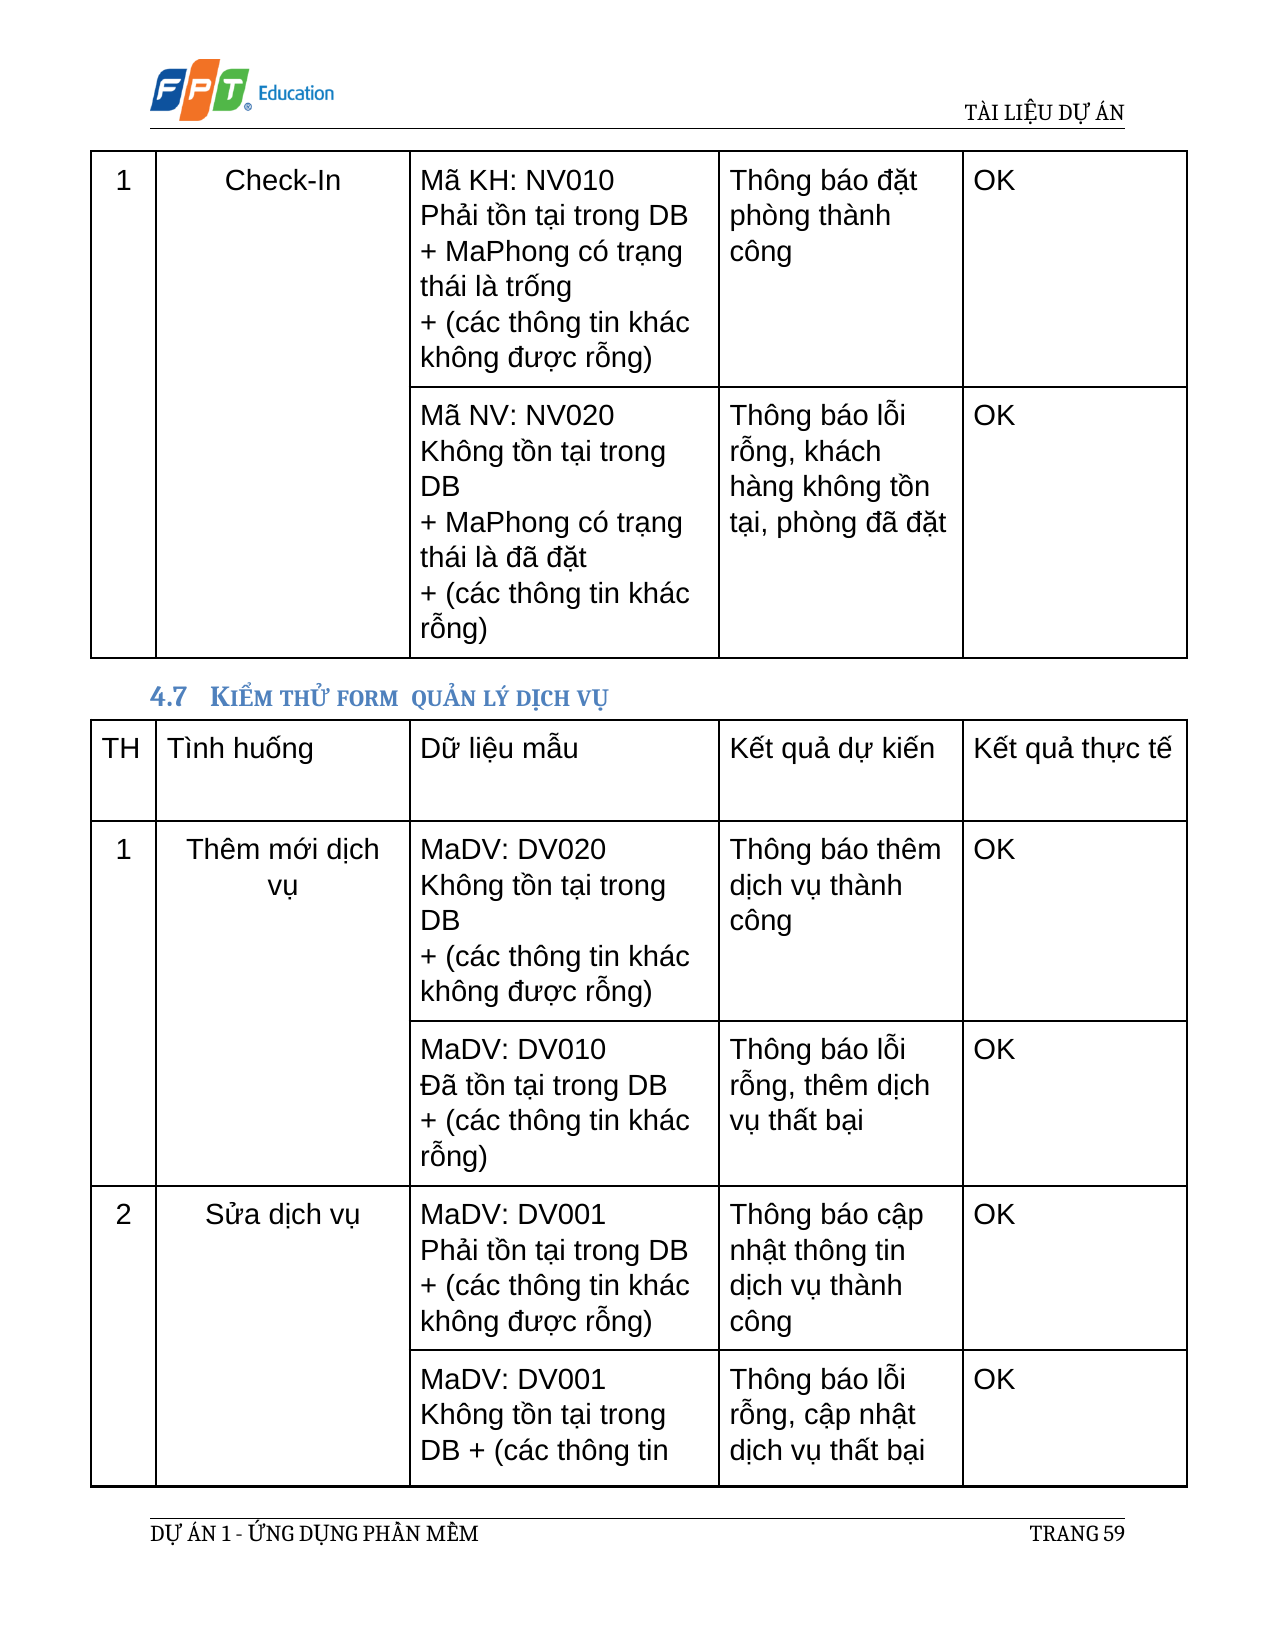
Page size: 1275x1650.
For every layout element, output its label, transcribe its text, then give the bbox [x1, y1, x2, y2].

table_cell Thông báo đặt phòng thành công [720, 152, 962, 386]
table_header TH [92, 721, 155, 820]
table_cell OK [964, 1351, 1186, 1485]
table_cell OK [964, 388, 1186, 657]
table_cell Sửa dịch vụ [157, 1187, 409, 1485]
picture [150, 59, 336, 121]
table_cell 1 [92, 152, 155, 657]
table_cell Thêm mới dịch vụ [157, 822, 409, 1184]
table_header Kết quả thực tế [964, 721, 1186, 820]
table_cell Check-In [157, 152, 409, 657]
table_cell Mã NV: NV020 Không tồn tại trong DB + MaPhong có trạng thái là đã đặt + (các thông tin khác rỗng) [411, 388, 718, 657]
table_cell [411, 1351, 718, 1485]
table_cell MaDV: DV001 Phải tồn tại trong DB + (các thông tin khác không được rỗng) [411, 1187, 718, 1349]
table_header Dữ liệu mẫu [411, 721, 718, 820]
table_cell 2 [92, 1187, 155, 1485]
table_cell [720, 1351, 962, 1485]
table_cell OK [964, 1187, 1186, 1349]
table_header Kết quả dự kiến [720, 721, 962, 820]
table_cell Thông báo lỗi rỗng, khách hàng không tồn tại, phòng đã đặt [720, 388, 962, 657]
table_cell MaDV: DV010 Đã tồn tại trong DB + (các thông tin khác rỗng) [411, 1022, 718, 1184]
table_cell Thông báo thêm dịch vụ thành công [720, 822, 962, 1020]
table_cell Mã KH: NV010 Phải tồn tại trong DB + MaPhong có trạng thái là trống + (các thông tin khác không được rỗng) [411, 152, 718, 386]
table_cell Thông báo lỗi rỗng, thêm dịch vụ thất bại [720, 1022, 962, 1184]
table_cell OK [964, 822, 1186, 1020]
table_cell MaDV: DV020 Không tồn tại trong DB + (các thông tin khác không được rỗng) [411, 822, 718, 1020]
table_cell 1 [92, 822, 155, 1184]
table_cell OK [964, 152, 1186, 386]
table_header Tình huống [157, 721, 409, 820]
subtitle Kiểm thử form quản lý dịch vụ [150, 680, 1125, 713]
table_cell OK [964, 1022, 1186, 1184]
table_cell Thông báo cập nhật thông tin dịch vụ thành công [720, 1187, 962, 1349]
